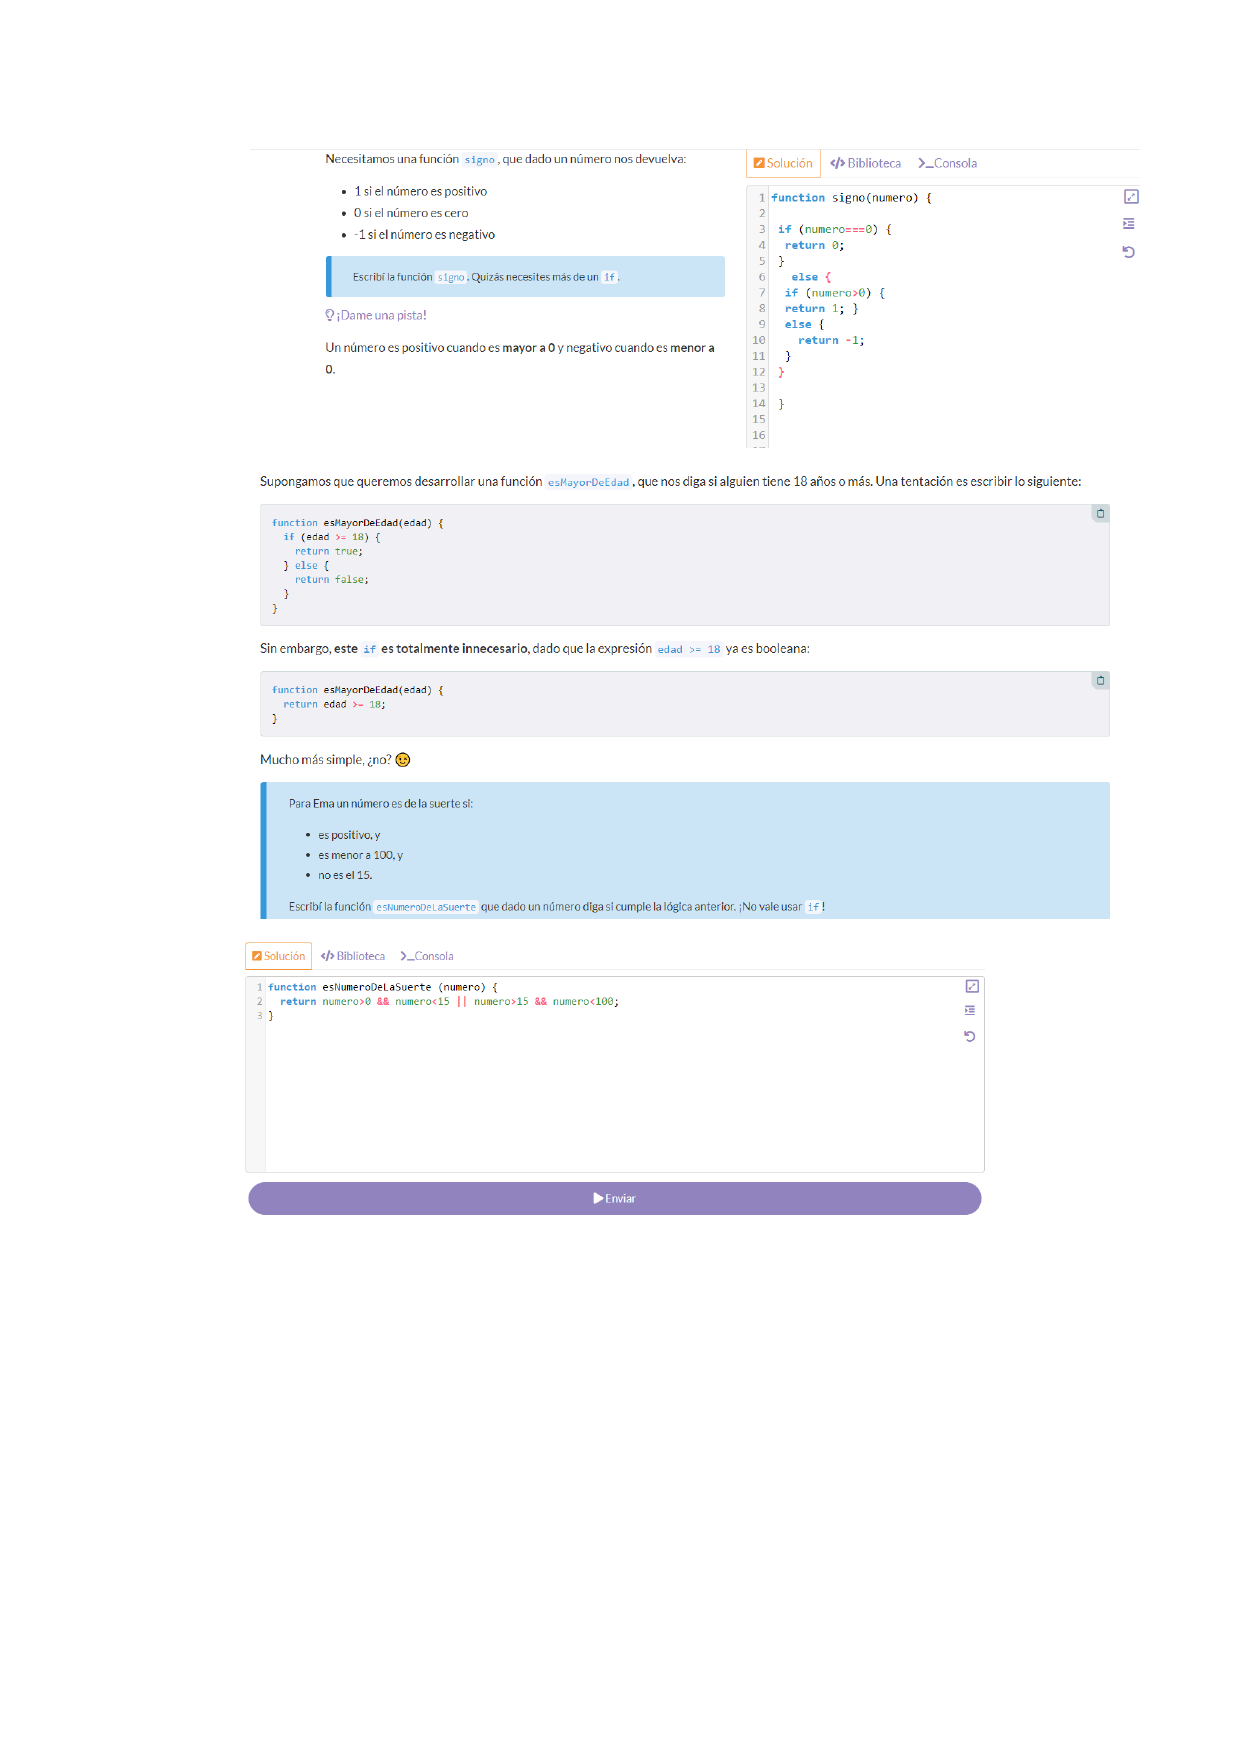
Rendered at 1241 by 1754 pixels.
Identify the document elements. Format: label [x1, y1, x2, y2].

picture [182, 466, 1185, 919]
picture [250, 147, 1140, 448]
picture [177, 937, 1012, 1230]
